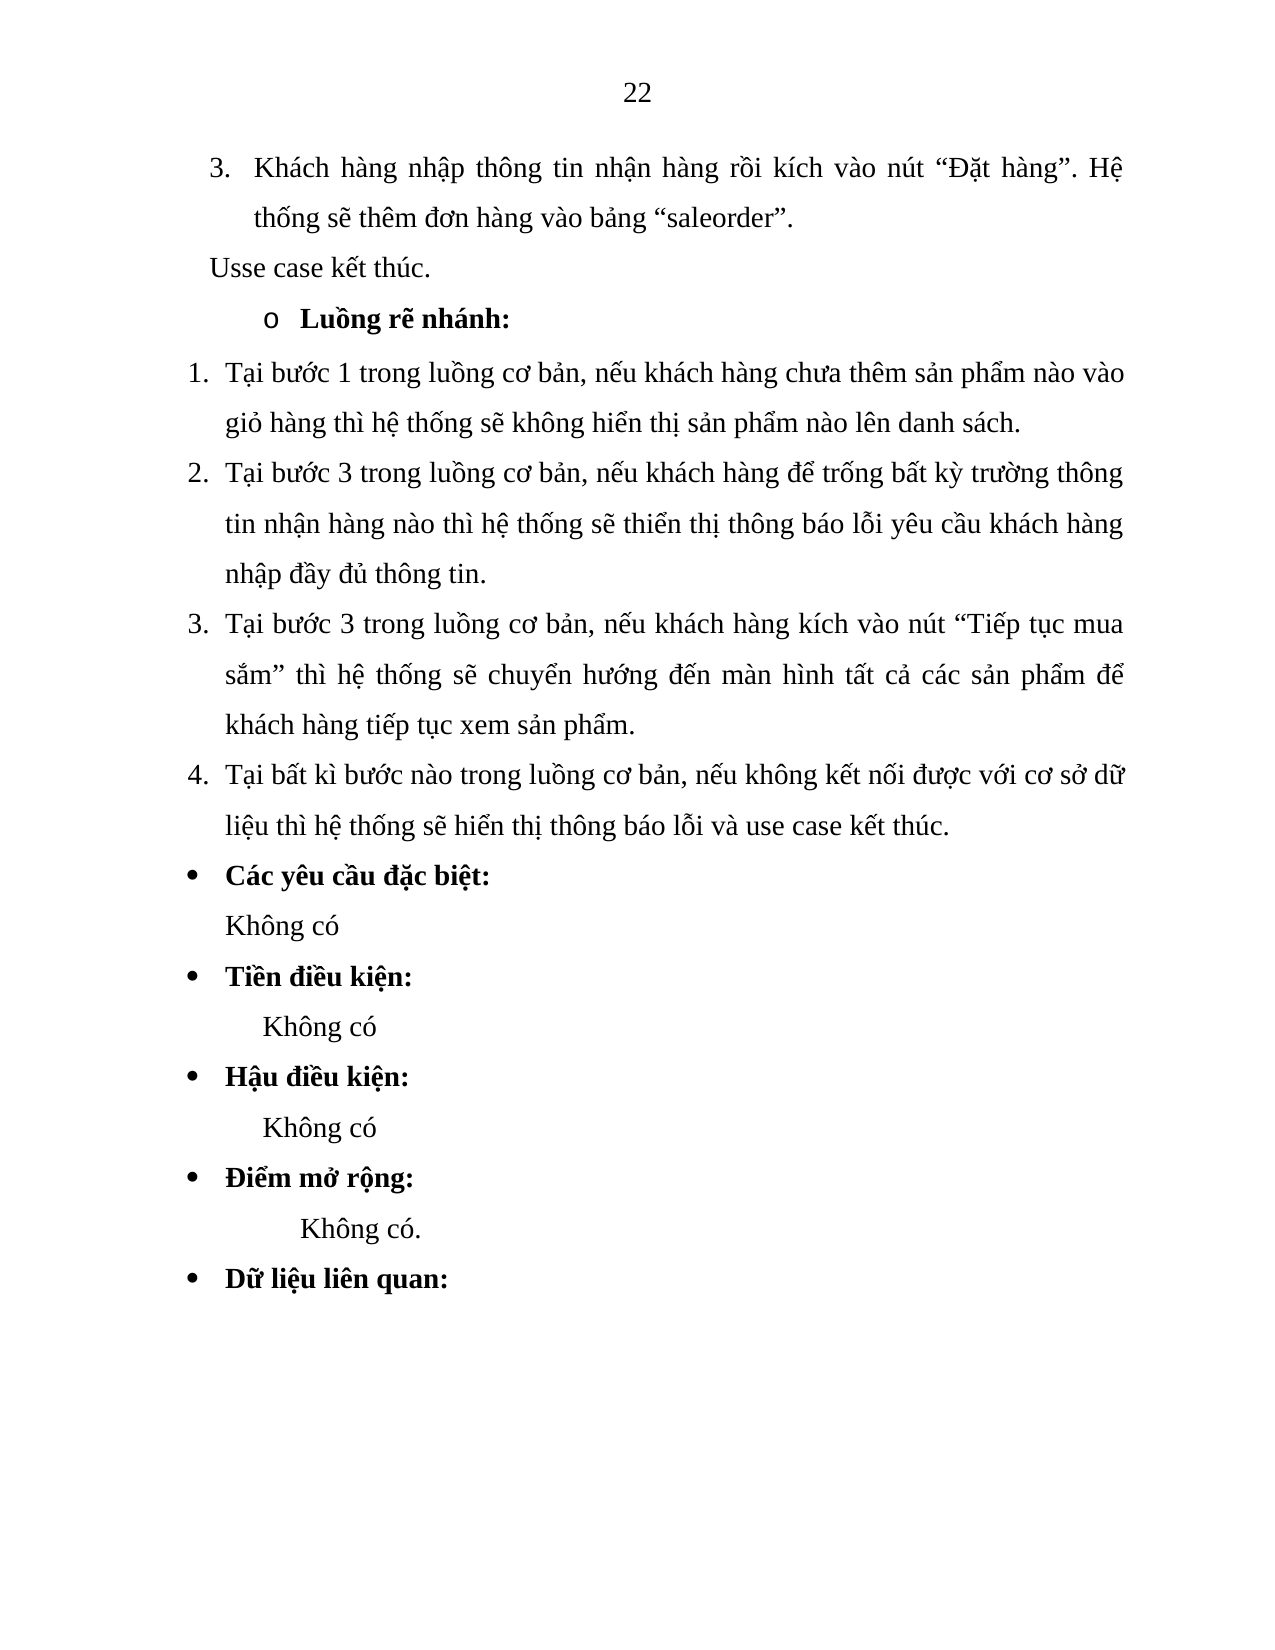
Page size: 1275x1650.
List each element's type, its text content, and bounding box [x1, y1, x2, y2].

list Tiền điều kiện: [187, 959, 1125, 992]
text Không có [225, 908, 1125, 942]
text Không có [262, 1110, 1125, 1143]
list Tại bước 1 trong luồng cơ bản, nếu khách hàng chưa thêm sản phẩm nào vào giỏ hàng thì hệ thống sẽ không hiển thị sản phẩm nào lên danh sách. [187, 355, 1125, 439]
list Điểm mở rộng: [187, 1160, 1125, 1194]
text Không có [262, 1009, 1125, 1043]
list Các yêu cầu đặc biệt: [187, 858, 1125, 892]
list Khách hàng nhập thông tin nhận hàng rồi kích vào nút “Đặt hàng”. Hệ thống sẽ thêm đơn hàng vào bảng “saleorder”. [209, 150, 1125, 234]
list Không có. [225, 1211, 1125, 1244]
text Usse case kết thúc. [187, 251, 1125, 284]
list Dữ liệu liên quan: [187, 1261, 1125, 1295]
list Luồng rẽ nhánh: [262, 301, 1125, 337]
list Tại bước 3 trong luồng cơ bản, nếu khách hàng kích vào nút “Tiếp tục mua sắm” thì hệ thống sẽ chuyển hướng đến màn hình tất cả các sản phẩm để khách hàng tiếp tục xem sản phẩm. [187, 607, 1125, 741]
list Hậu điều kiện: [187, 1059, 1125, 1093]
list Tại bước 3 trong luồng cơ bản, nếu khách hàng để trống bất kỳ trường thông tin nhận hàng nào thì hệ thống sẽ thiển thị thông báo lỗi yêu cầu khách hàng nhập đầy đủ thông tin. [187, 456, 1125, 590]
list Tại bất kì bước nào trong luồng cơ bản, nếu không kết nối được với cơ sở dữ liệu thì hệ thống sẽ hiển thị thông báo lỗi và use case kết thúc. [187, 757, 1125, 841]
